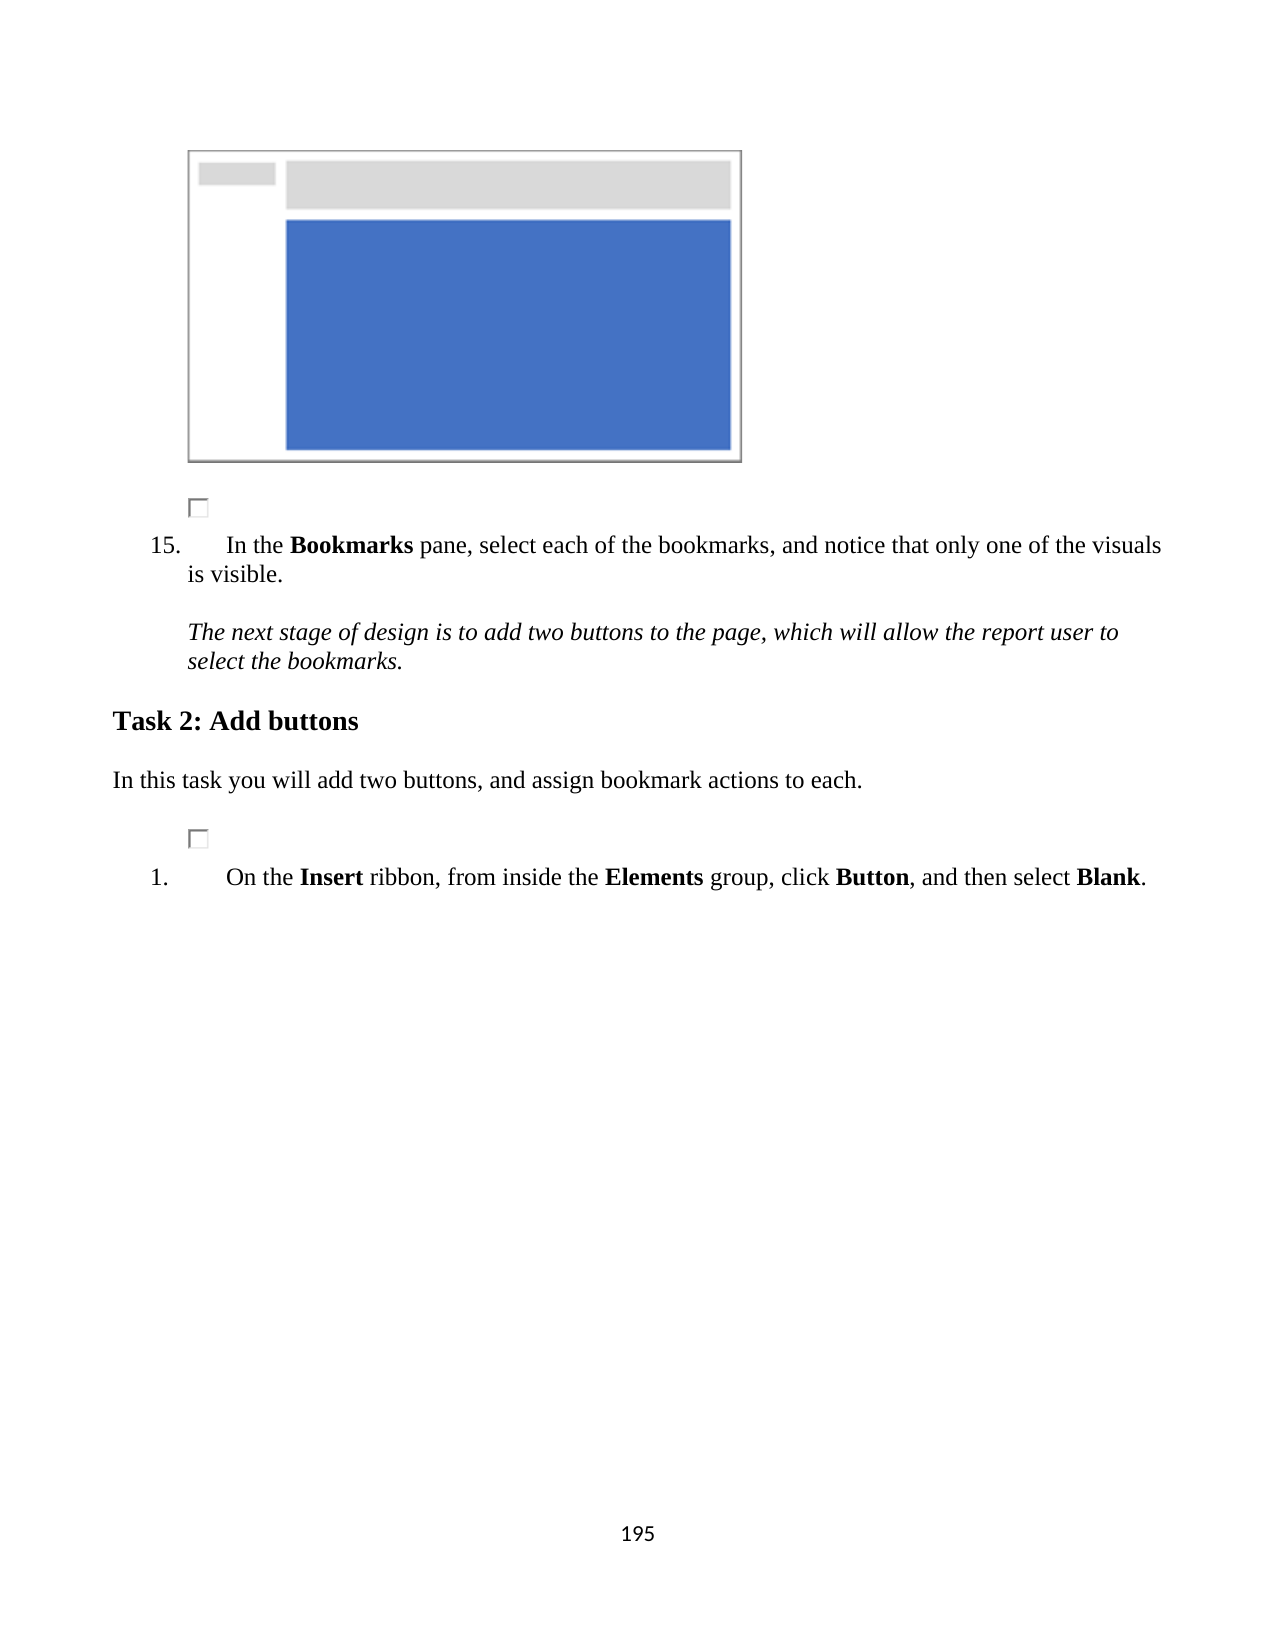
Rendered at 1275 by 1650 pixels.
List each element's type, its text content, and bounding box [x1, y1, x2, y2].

text Task 2: Add buttons [112, 704, 1162, 736]
list In the Bookmarks pane, select each of the bookmarks, and notice that only one of the visuals is visible. [150, 492, 1162, 588]
text The next stage of design is to add two buttons to the page, which will allow the report user to select the bookmarks. [187, 617, 1162, 674]
list On the Insert ribbon, from inside the Elements group, click Button, and then select Blank. [150, 823, 1162, 890]
text In this task you will add two buttons, and assign bookmark actions to each. [112, 765, 1162, 794]
picture [187, 150, 743, 463]
